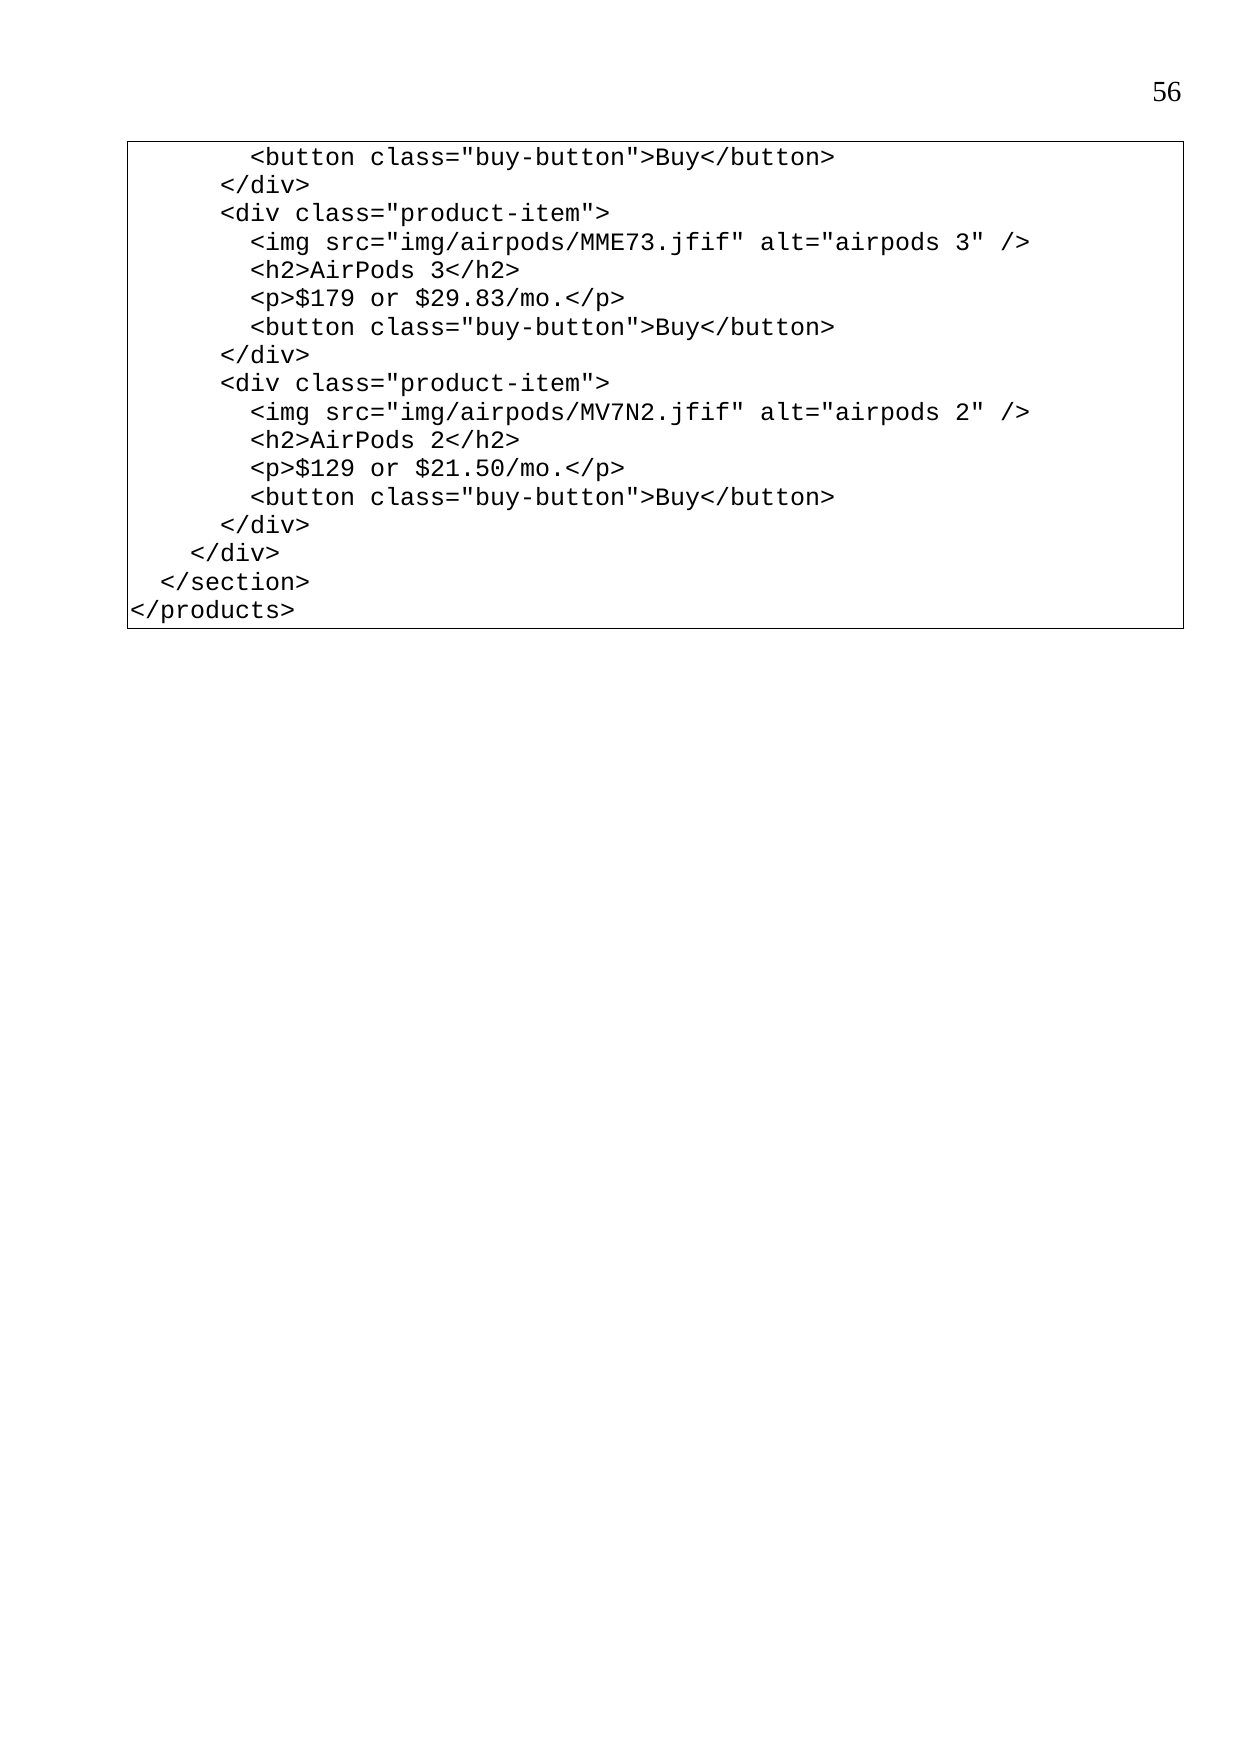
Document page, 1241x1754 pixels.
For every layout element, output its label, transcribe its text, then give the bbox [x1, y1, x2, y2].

text </div> [130, 342, 1181, 371]
text <div class="product-item"> [130, 371, 1181, 399]
text <img src="img/airpods/MME73.jfif" alt="airpods 3" /> [130, 229, 1181, 257]
text <h2>AirPods 2</h2> [130, 427, 1181, 456]
text </div> [130, 541, 1181, 569]
text <button class="buy-button">Buy</button> [130, 484, 1181, 512]
text <div class="product-item"> [130, 201, 1181, 229]
text <p>$129 or $21.50/mo.</p> [130, 456, 1181, 484]
text <button class="buy-button">Buy</button> [128, 142, 1183, 172]
text </section> [130, 569, 1181, 594]
text <p>$179 or $29.83/mo.</p> [130, 286, 1181, 314]
text </div> [130, 512, 1181, 541]
text </div> [130, 172, 1181, 201]
text <button class="buy-button">Buy</button> [130, 314, 1181, 342]
text <img src="img/airpods/MV7N2.jfif" alt="airpods 2" /> [130, 399, 1181, 427]
text </products> [128, 594, 1183, 628]
text <h2>AirPods 3</h2> [130, 257, 1181, 286]
